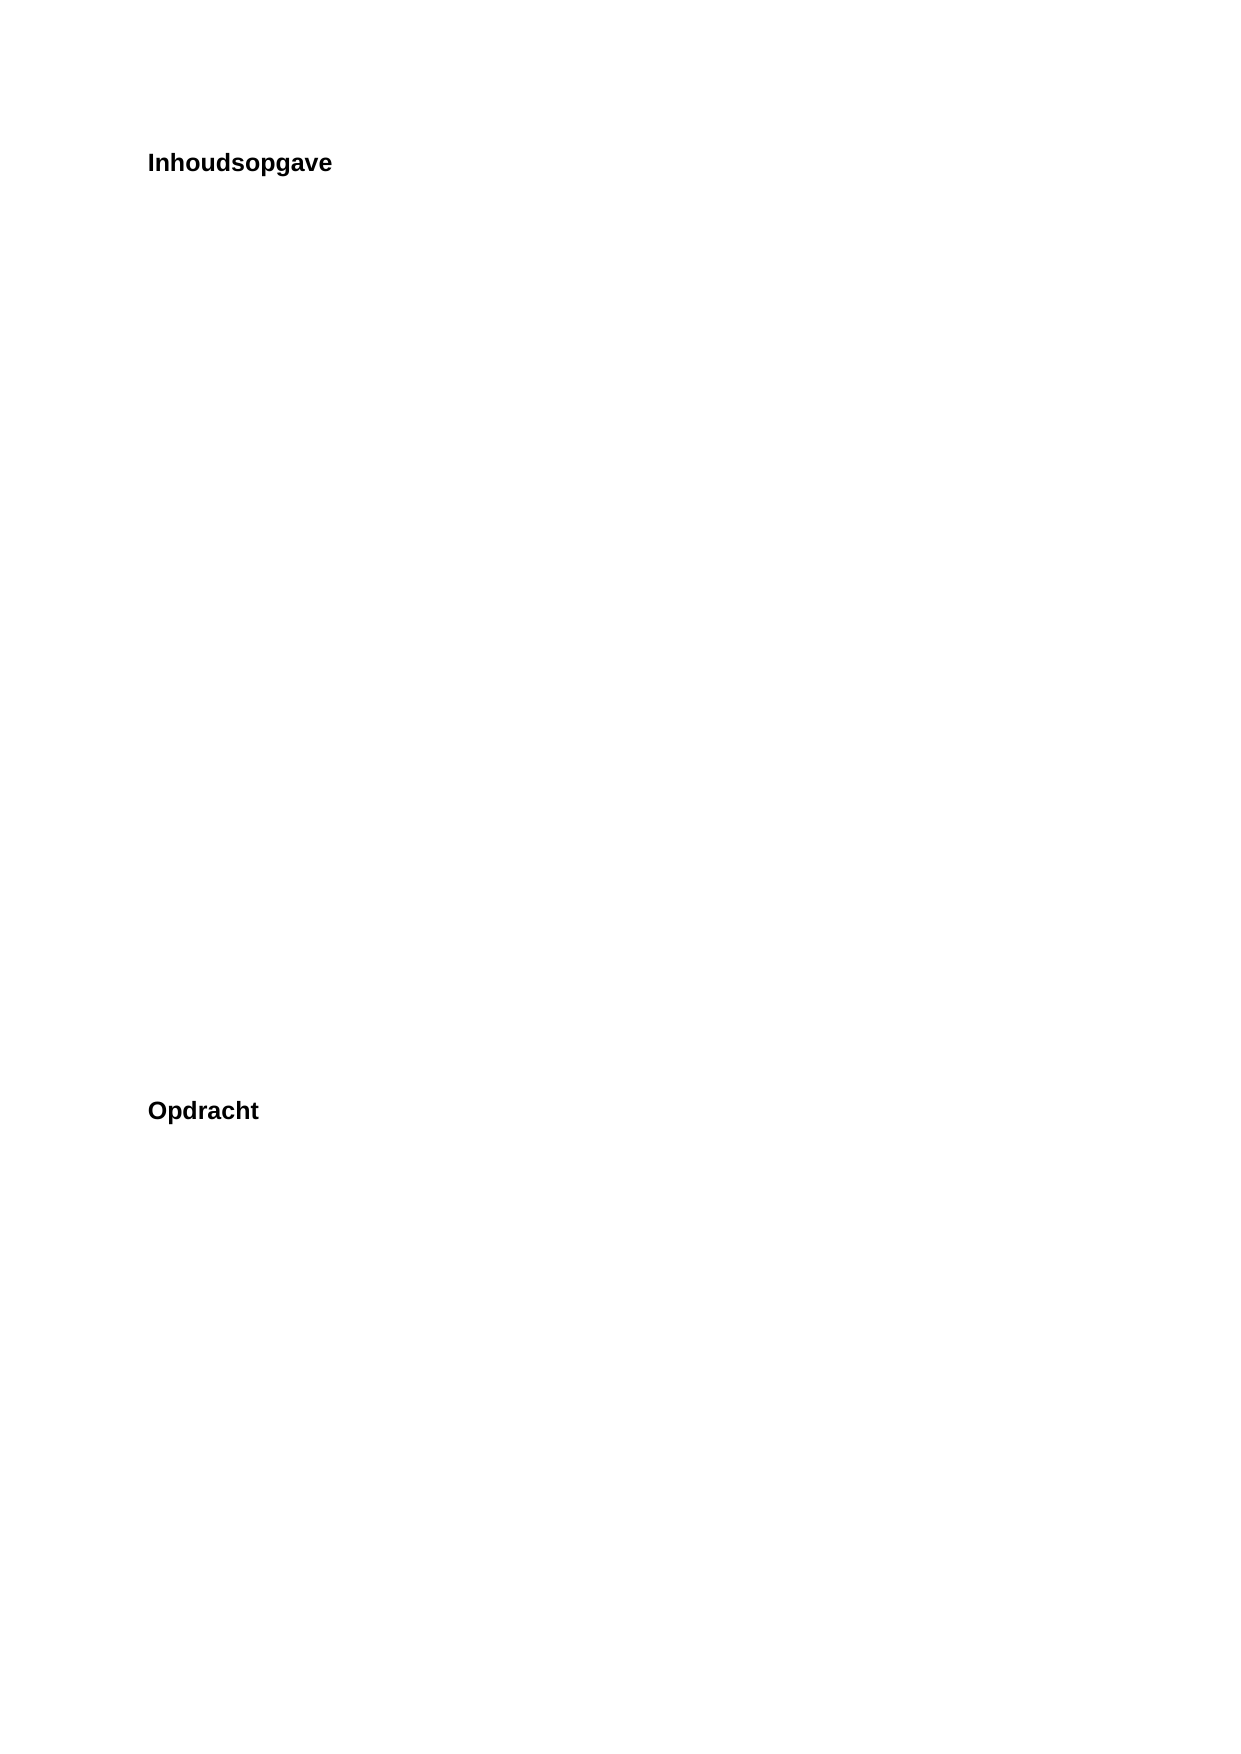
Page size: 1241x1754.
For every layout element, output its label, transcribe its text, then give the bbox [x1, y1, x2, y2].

text Inhoudsopgave [148, 148, 1093, 176]
text Opdracht [148, 1096, 1093, 1125]
